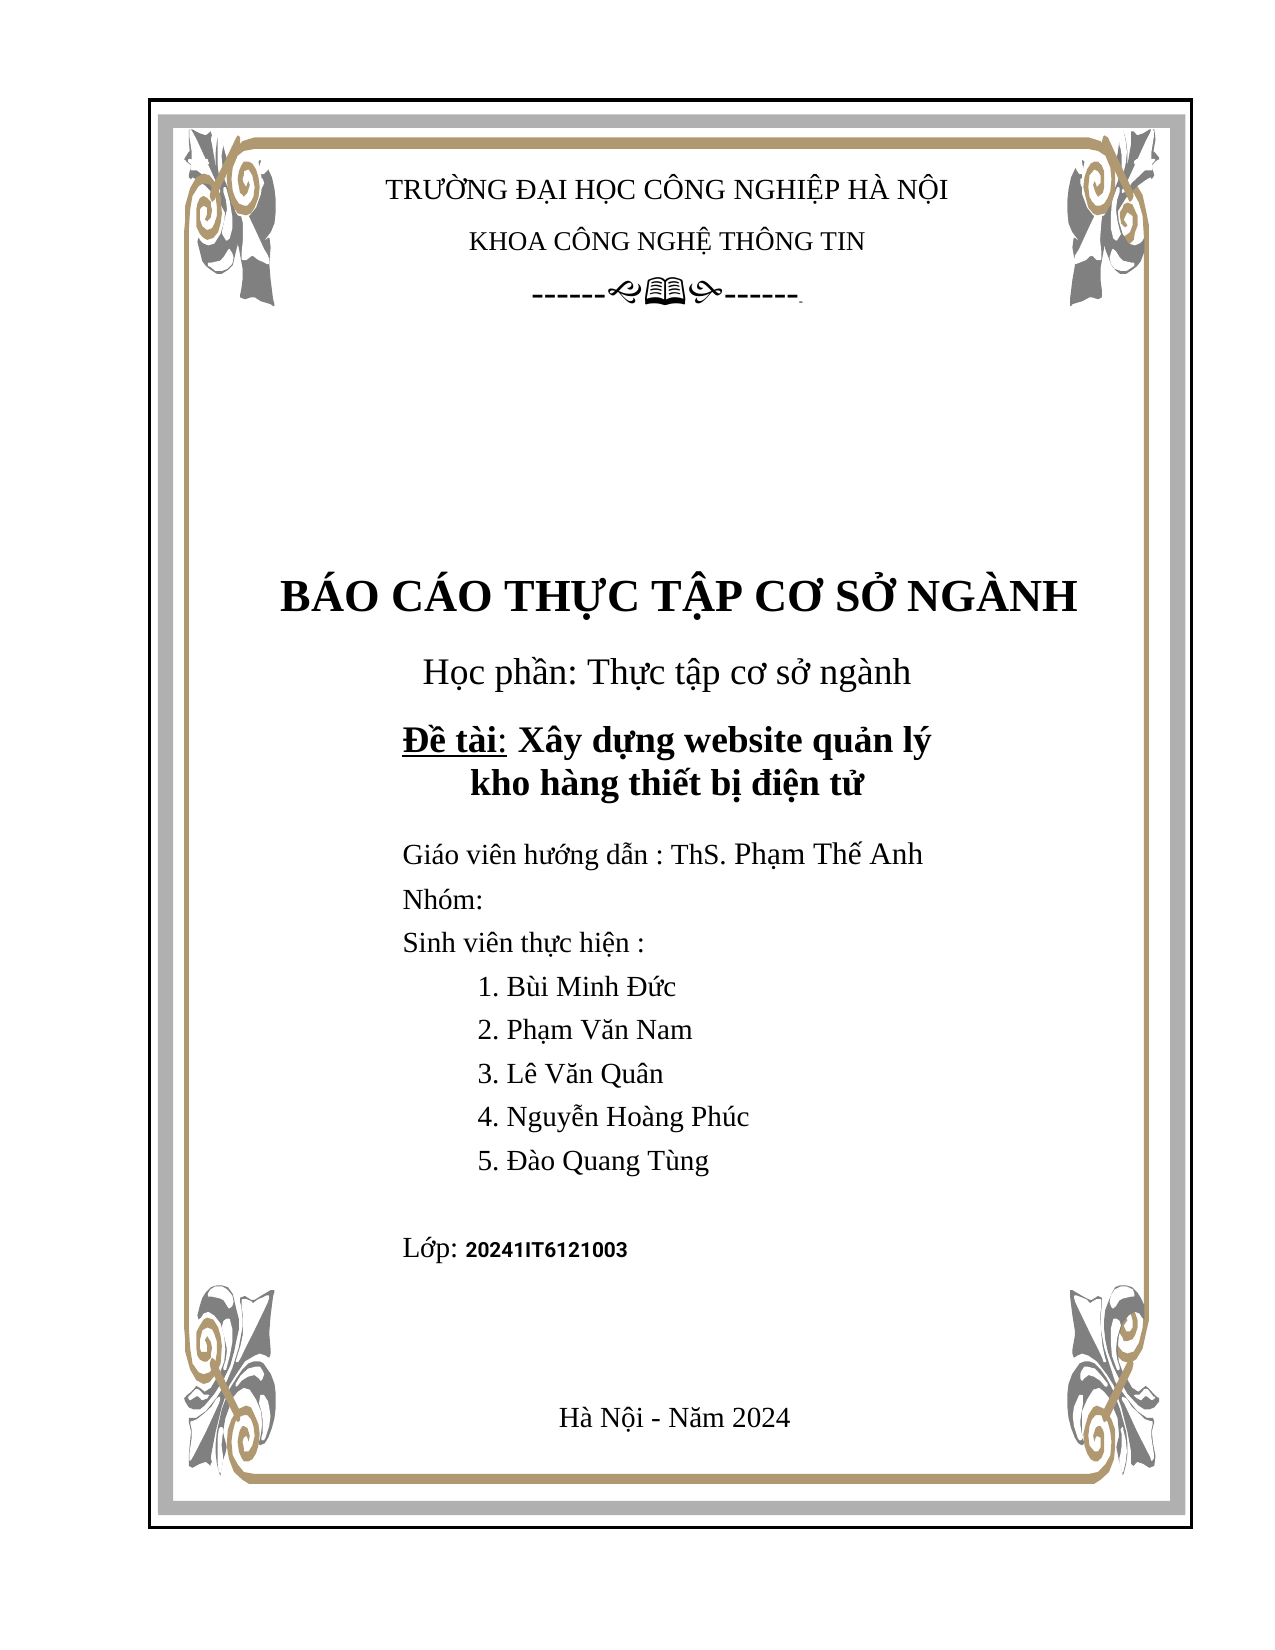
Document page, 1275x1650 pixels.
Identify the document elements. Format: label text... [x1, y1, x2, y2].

text Giáo viên hướng dẫn : ThS. Phạm Thế Anh [177, 835, 1157, 871]
text Nhóm: [177, 882, 1157, 915]
text Học phần: Thực tập cơ sở ngành [177, 649, 1157, 692]
text 2. Phạm Văn Nam [402, 1012, 1157, 1046]
text Sinh viên thực hiện : [177, 925, 1157, 959]
text Hà Nội - Năm 2024 [192, 1401, 1157, 1434]
text Đề tài: Xây dựng website quản lý [177, 718, 1157, 761]
text 1. Bùi Minh Đức [402, 969, 1157, 1002]
text TRƯỜNG ĐẠI HỌC CÔNG NGHIỆP HÀ NỘI [177, 172, 1157, 205]
text 4. Nguyễn Hoàng Phúc [402, 1099, 1157, 1133]
text ------🙙🕮🙛------- [177, 270, 1157, 313]
text kho hàng thiết bị điện tử [177, 761, 1157, 804]
text 3. Lê Văn Quân [402, 1056, 1157, 1089]
text Lớp: 20241IT6121003 [327, 1230, 1157, 1264]
text BÁO CÁO THỰC TẬP CƠ SỞ NGÀNH [281, 568, 1157, 621]
text 5. Đào Quang Tùng [402, 1143, 1157, 1177]
title KHOA CÔNG NGHỆ THÔNG TIN [177, 224, 1157, 256]
